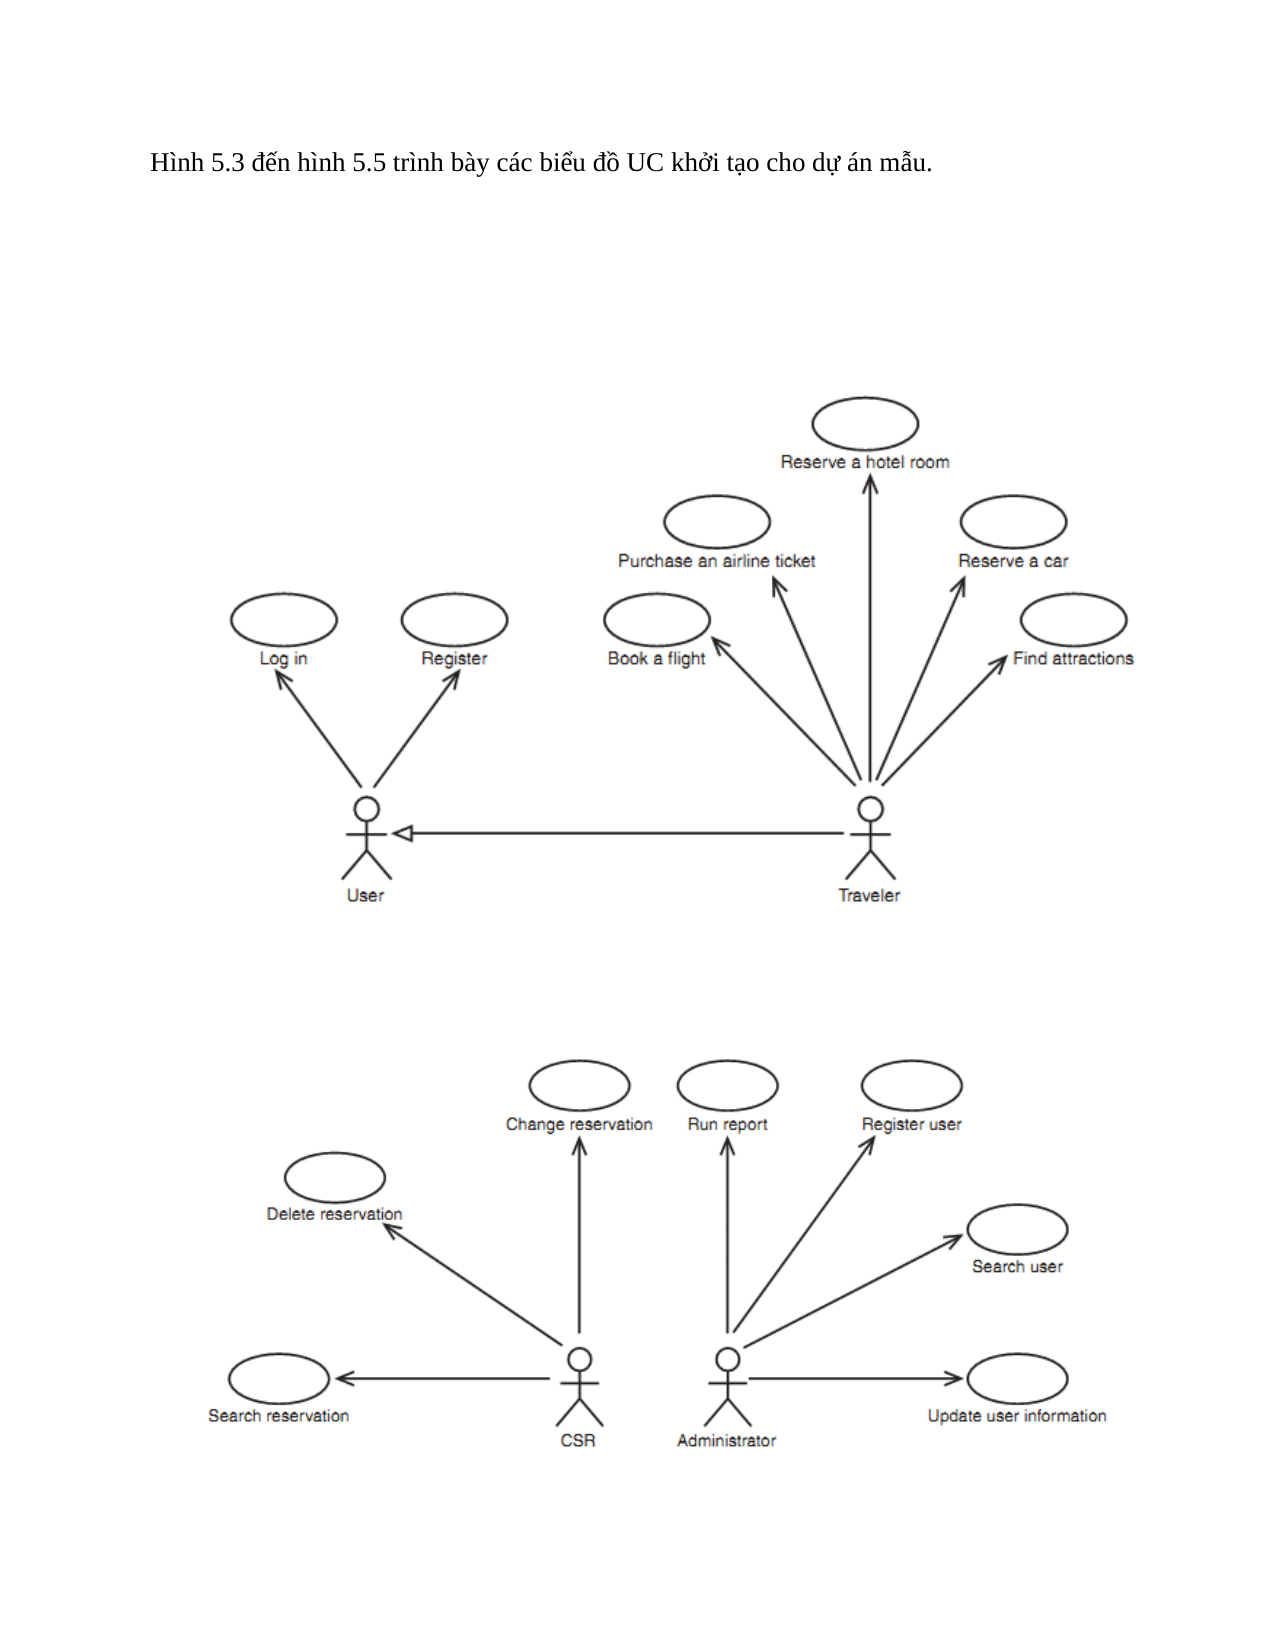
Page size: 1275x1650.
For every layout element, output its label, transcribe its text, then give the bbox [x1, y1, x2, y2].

picture [171, 1050, 1135, 1461]
text Hình 5.3 đến hình 5.5 trình bày các biểu đồ UC khởi tạo cho dự án mẫu. [150, 150, 1125, 177]
picture [171, 349, 1135, 930]
